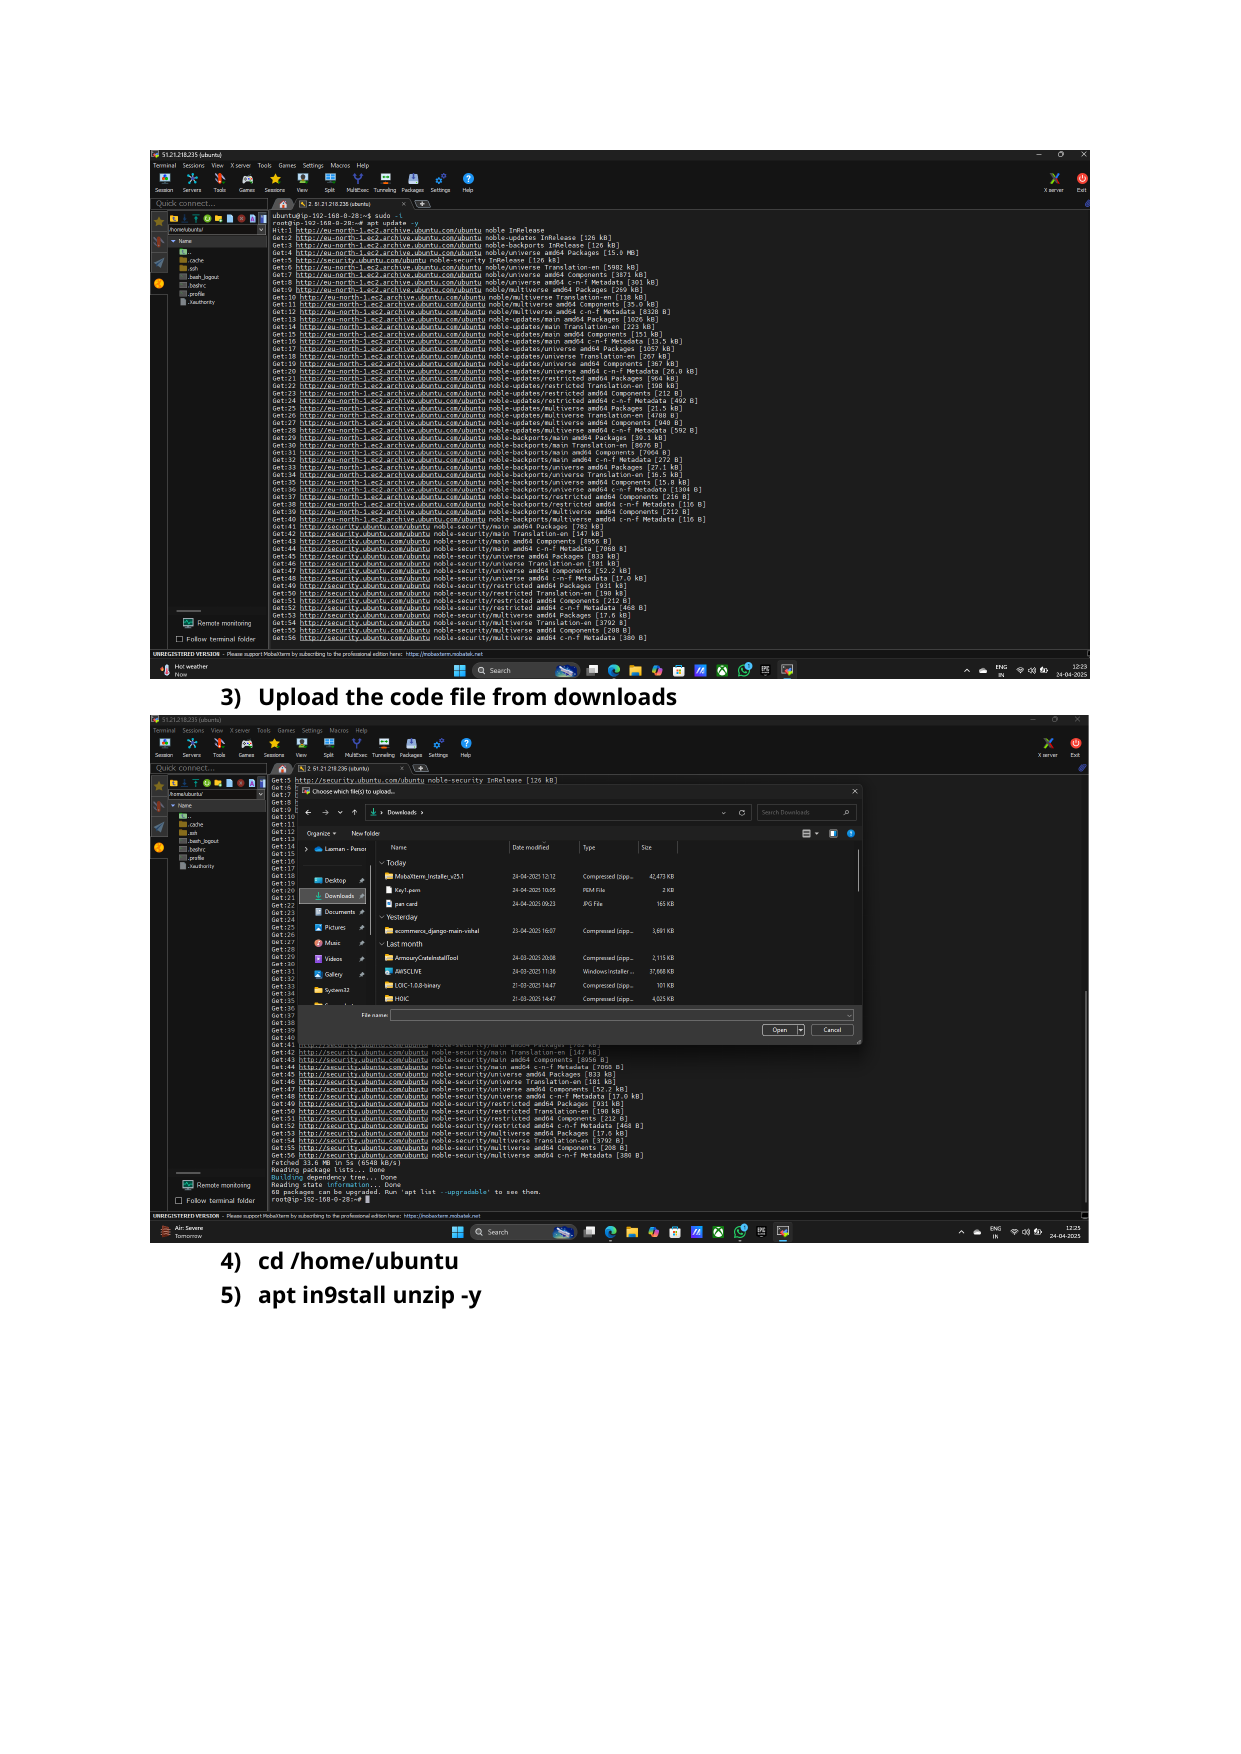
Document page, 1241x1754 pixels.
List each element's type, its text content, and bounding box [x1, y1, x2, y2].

picture [150, 715, 1089, 1243]
list apt in9stall unzip -y [220, 1279, 1090, 1310]
list Upload the code file from downloads [220, 681, 1090, 712]
picture [150, 150, 1090, 679]
list cd /home/ubuntu [220, 1245, 1090, 1276]
